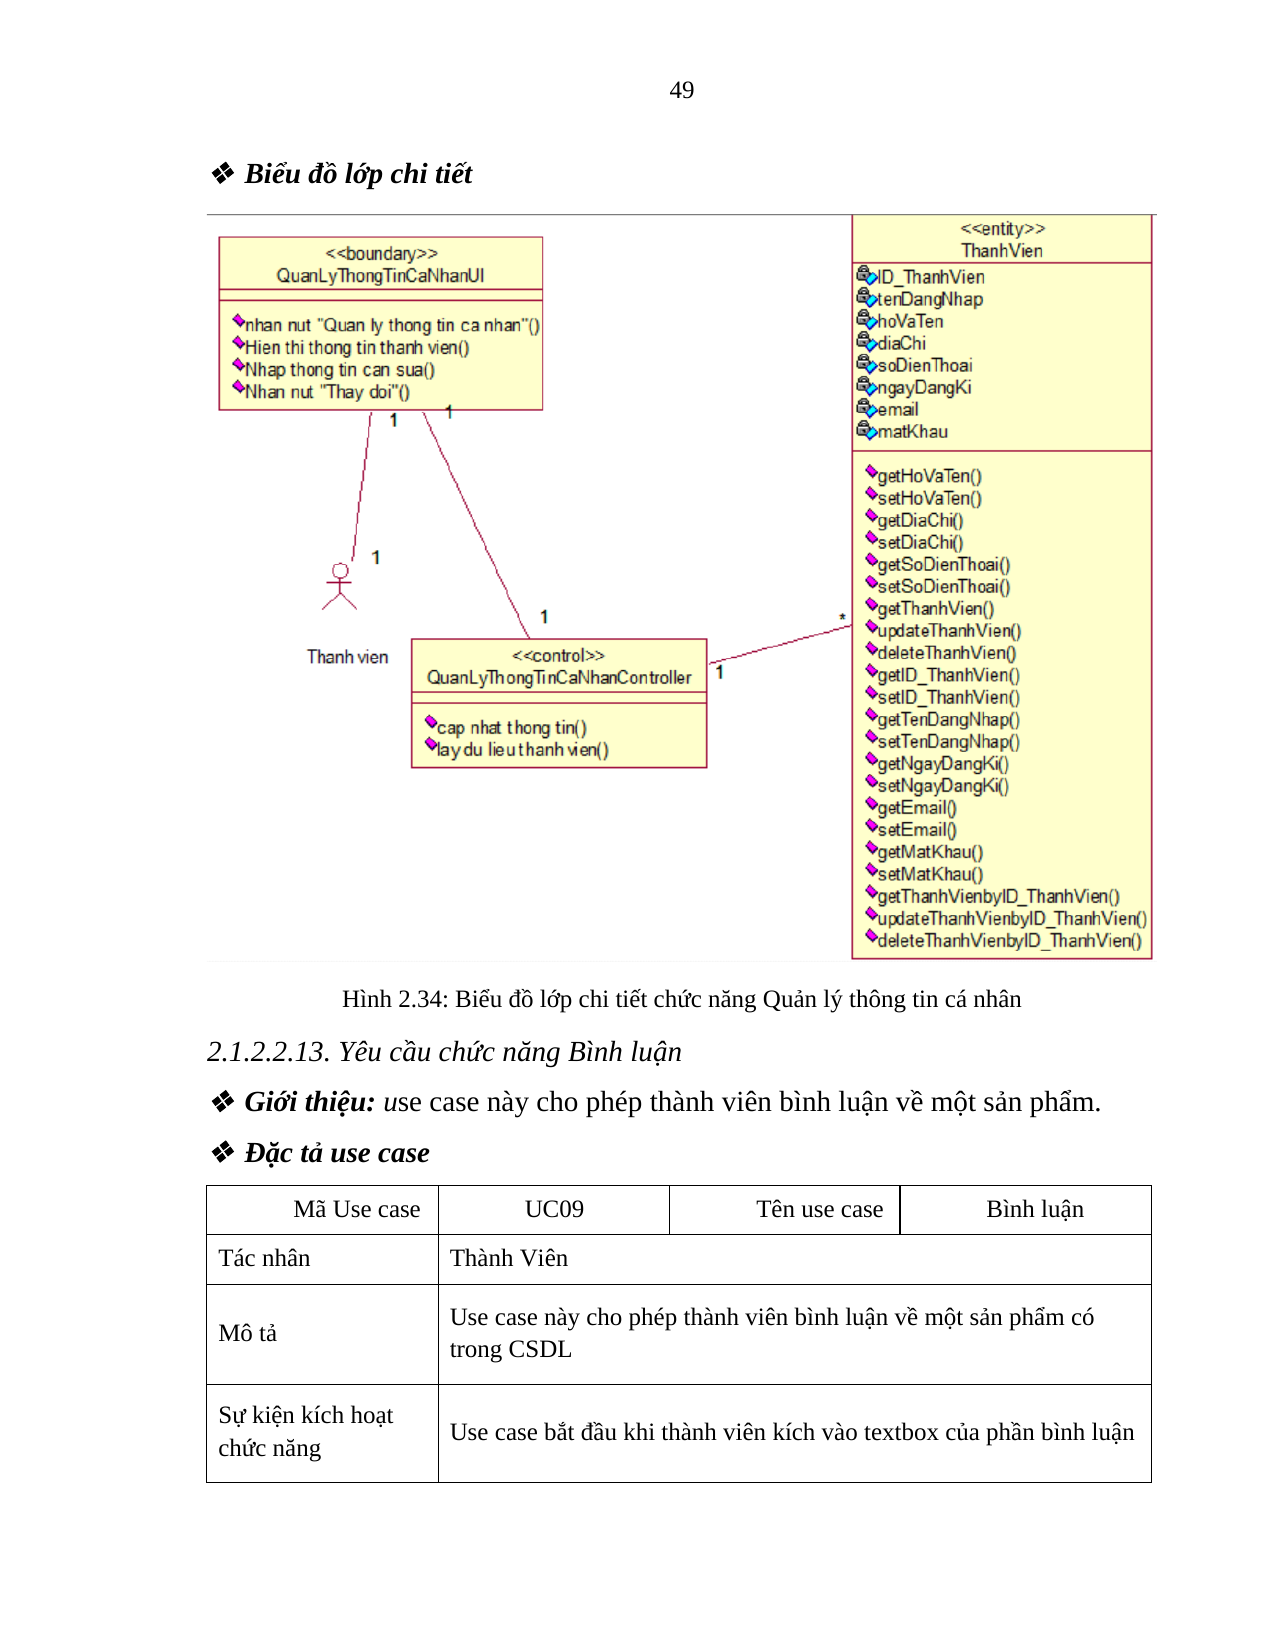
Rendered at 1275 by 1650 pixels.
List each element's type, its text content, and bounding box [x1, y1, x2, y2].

list Biểu đồ lớp chi tiết [207, 156, 1157, 190]
table_cell Tác nhân [207, 1235, 438, 1284]
subtitle 2.1.2.2.13. Yêu cầu chức năng Bình luận [207, 1034, 1157, 1067]
text Hình 2.34: Biểu đồ lớp chi tiết chức năng Quản lý thông tin cá nhân [207, 984, 1157, 1013]
table_cell Thành Viên [439, 1235, 1151, 1284]
table_cell Sự kiện kích hoạt chức năng [207, 1385, 438, 1482]
table_header Bình luận [901, 1186, 1151, 1234]
list Đặc tả use case [207, 1135, 1157, 1168]
list Giới thiệu: use case này cho phép thành viên bình luận về một sản phẩm. [207, 1084, 1157, 1118]
table_header Mã Use case [207, 1186, 438, 1234]
table_header Tên use case [670, 1186, 899, 1234]
table_cell Use case bắt đầu khi thành viên kích vào textbox của phần bình luận [439, 1385, 1151, 1482]
table_header UC09 [439, 1186, 669, 1234]
table_cell Use case này cho phép thành viên bình luận về một sản phẩm có trong CSDL [439, 1285, 1151, 1384]
table_cell Mô tả [207, 1285, 438, 1384]
picture [206, 214, 1157, 962]
